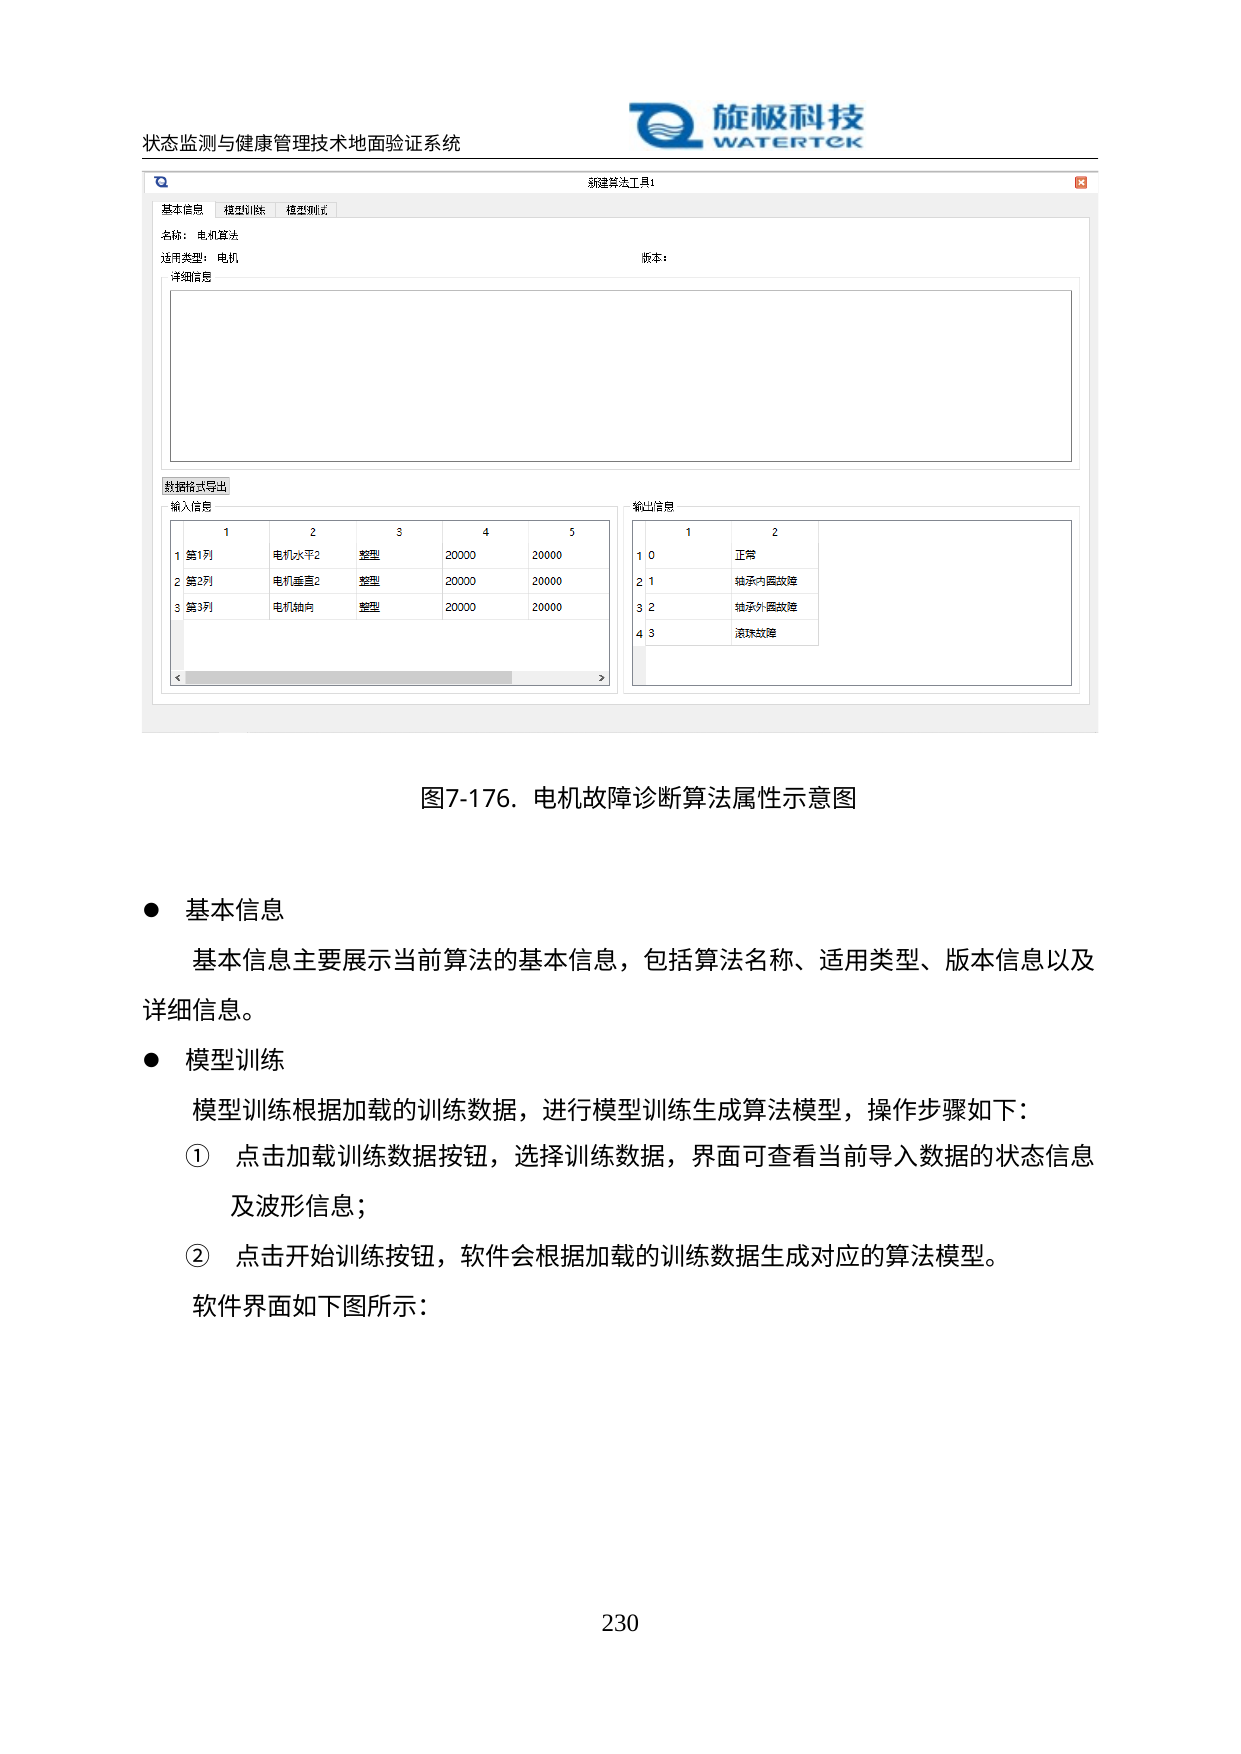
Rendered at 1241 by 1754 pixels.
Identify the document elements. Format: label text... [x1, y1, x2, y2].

list 点击加载训练数据按钮，选择训练数据，界面可查看当前导入数据的状态信息及波形信息； [186, 1136, 1098, 1222]
picture [141, 170, 1099, 733]
text 基本信息主要展示当前算法的基本信息，包括算法名称、适用类型、版本信息以及详细信息。 [142, 941, 1098, 1027]
list 基本信息 [142, 891, 1098, 927]
text 软件界面如下图所示： [142, 1286, 1098, 1322]
picture [628, 100, 867, 151]
text 模型训练根据加载的训练数据，进行模型训练生成算法模型，操作步骤如下： [142, 1091, 1098, 1127]
list 点击开始训练按钮，软件会根据加载的训练数据生成对应的算法模型。 [186, 1236, 1098, 1272]
list 模型训练 [142, 1041, 1098, 1077]
list 电机故障诊断算法属性示意图 [142, 762, 1098, 830]
